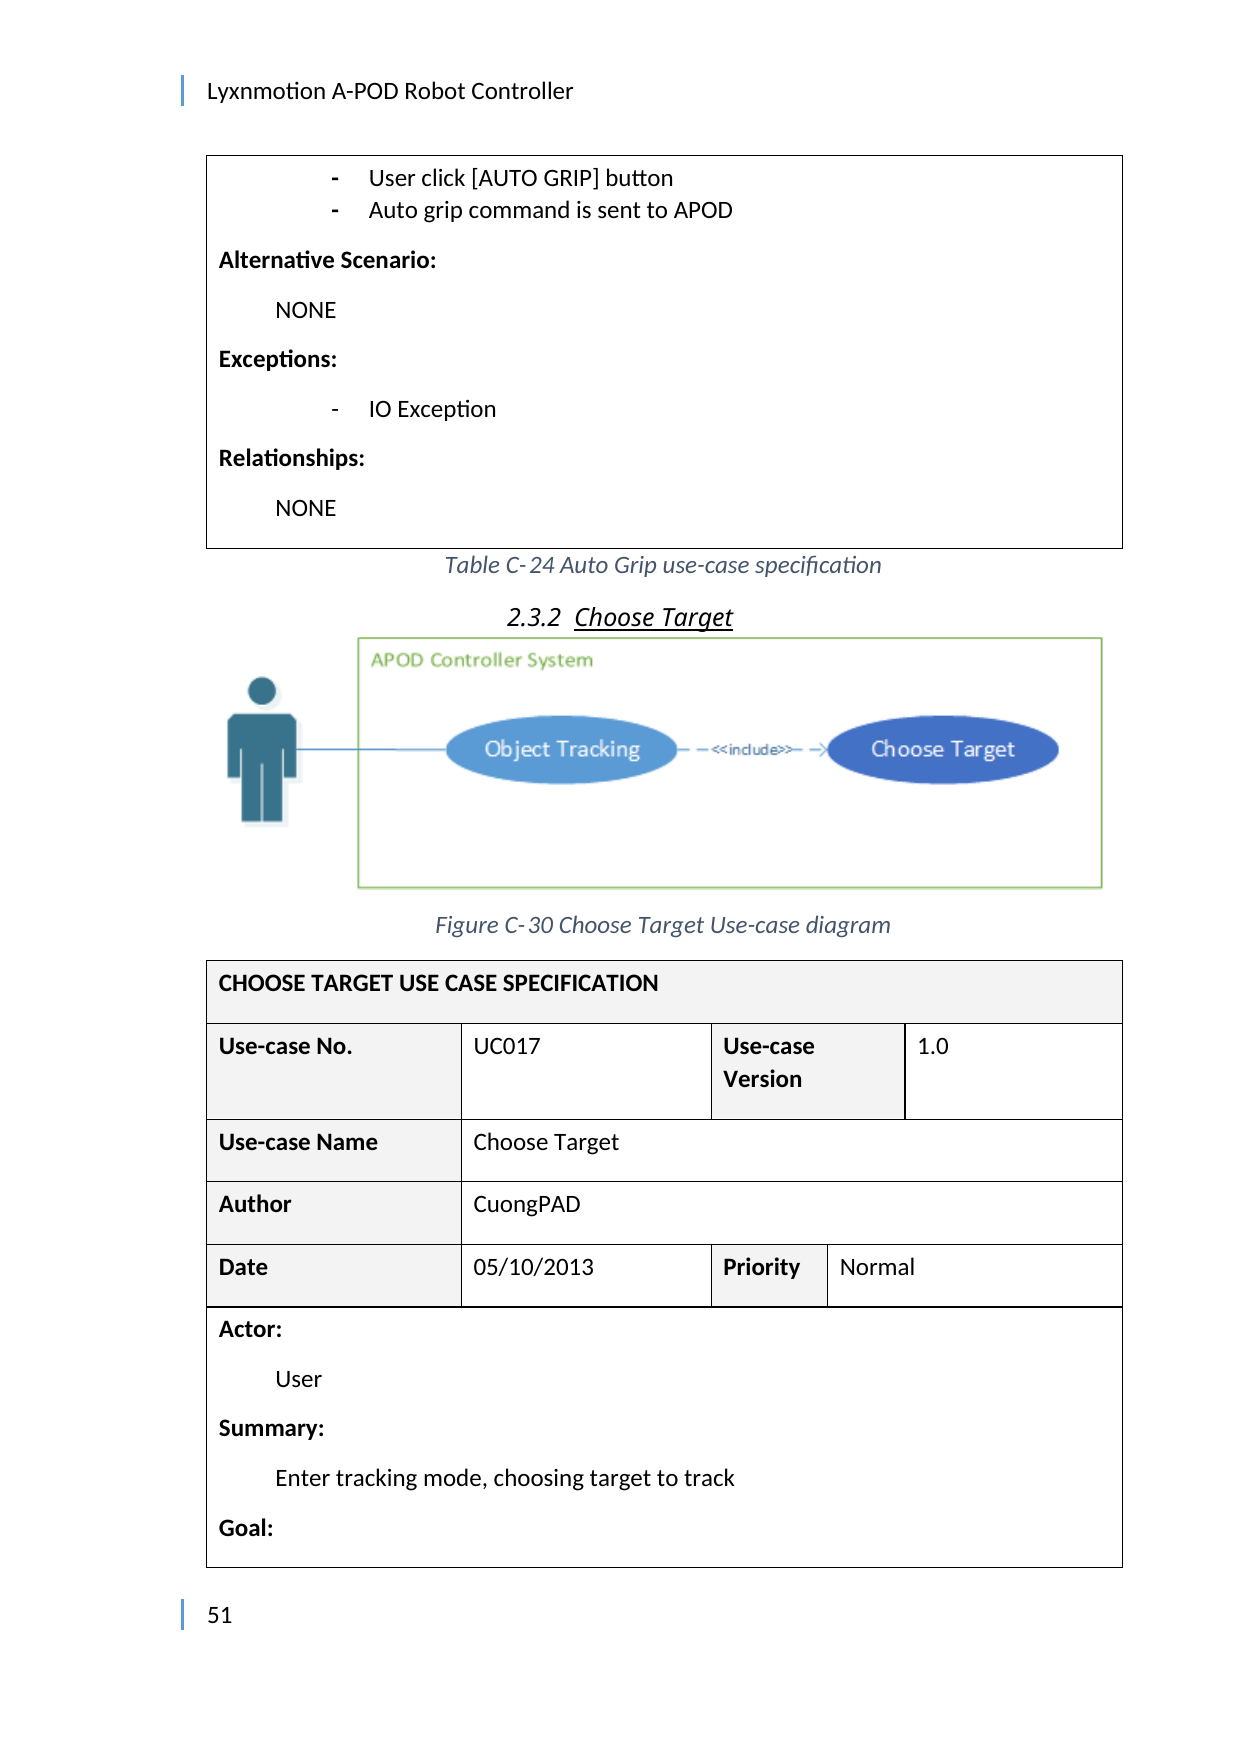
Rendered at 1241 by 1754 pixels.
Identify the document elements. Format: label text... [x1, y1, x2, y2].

table_cell Choose Target [462, 1120, 1122, 1181]
table_cell Priority [712, 1245, 827, 1306]
table_cell Use-case No. [207, 1024, 461, 1118]
table_cell Author [207, 1182, 461, 1244]
picture [220, 636, 1109, 890]
table_cell CuongPAD [462, 1182, 1122, 1244]
table_cell 05/10/2013 [462, 1245, 711, 1306]
table_cell Date [207, 1245, 461, 1306]
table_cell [207, 1308, 1122, 1567]
table_cell UC017 [462, 1024, 711, 1118]
table_cell Use-case Version [712, 1024, 904, 1118]
table_header CHOOSE TARGET USE CASE SPECIFICATION [207, 961, 1122, 1023]
table_cell 1.0 [906, 1024, 1122, 1118]
table_cell Use-case Name [207, 1120, 461, 1181]
table_cell Normal [828, 1245, 1122, 1306]
subtitle Choose Target [507, 600, 1122, 634]
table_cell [207, 156, 1122, 548]
